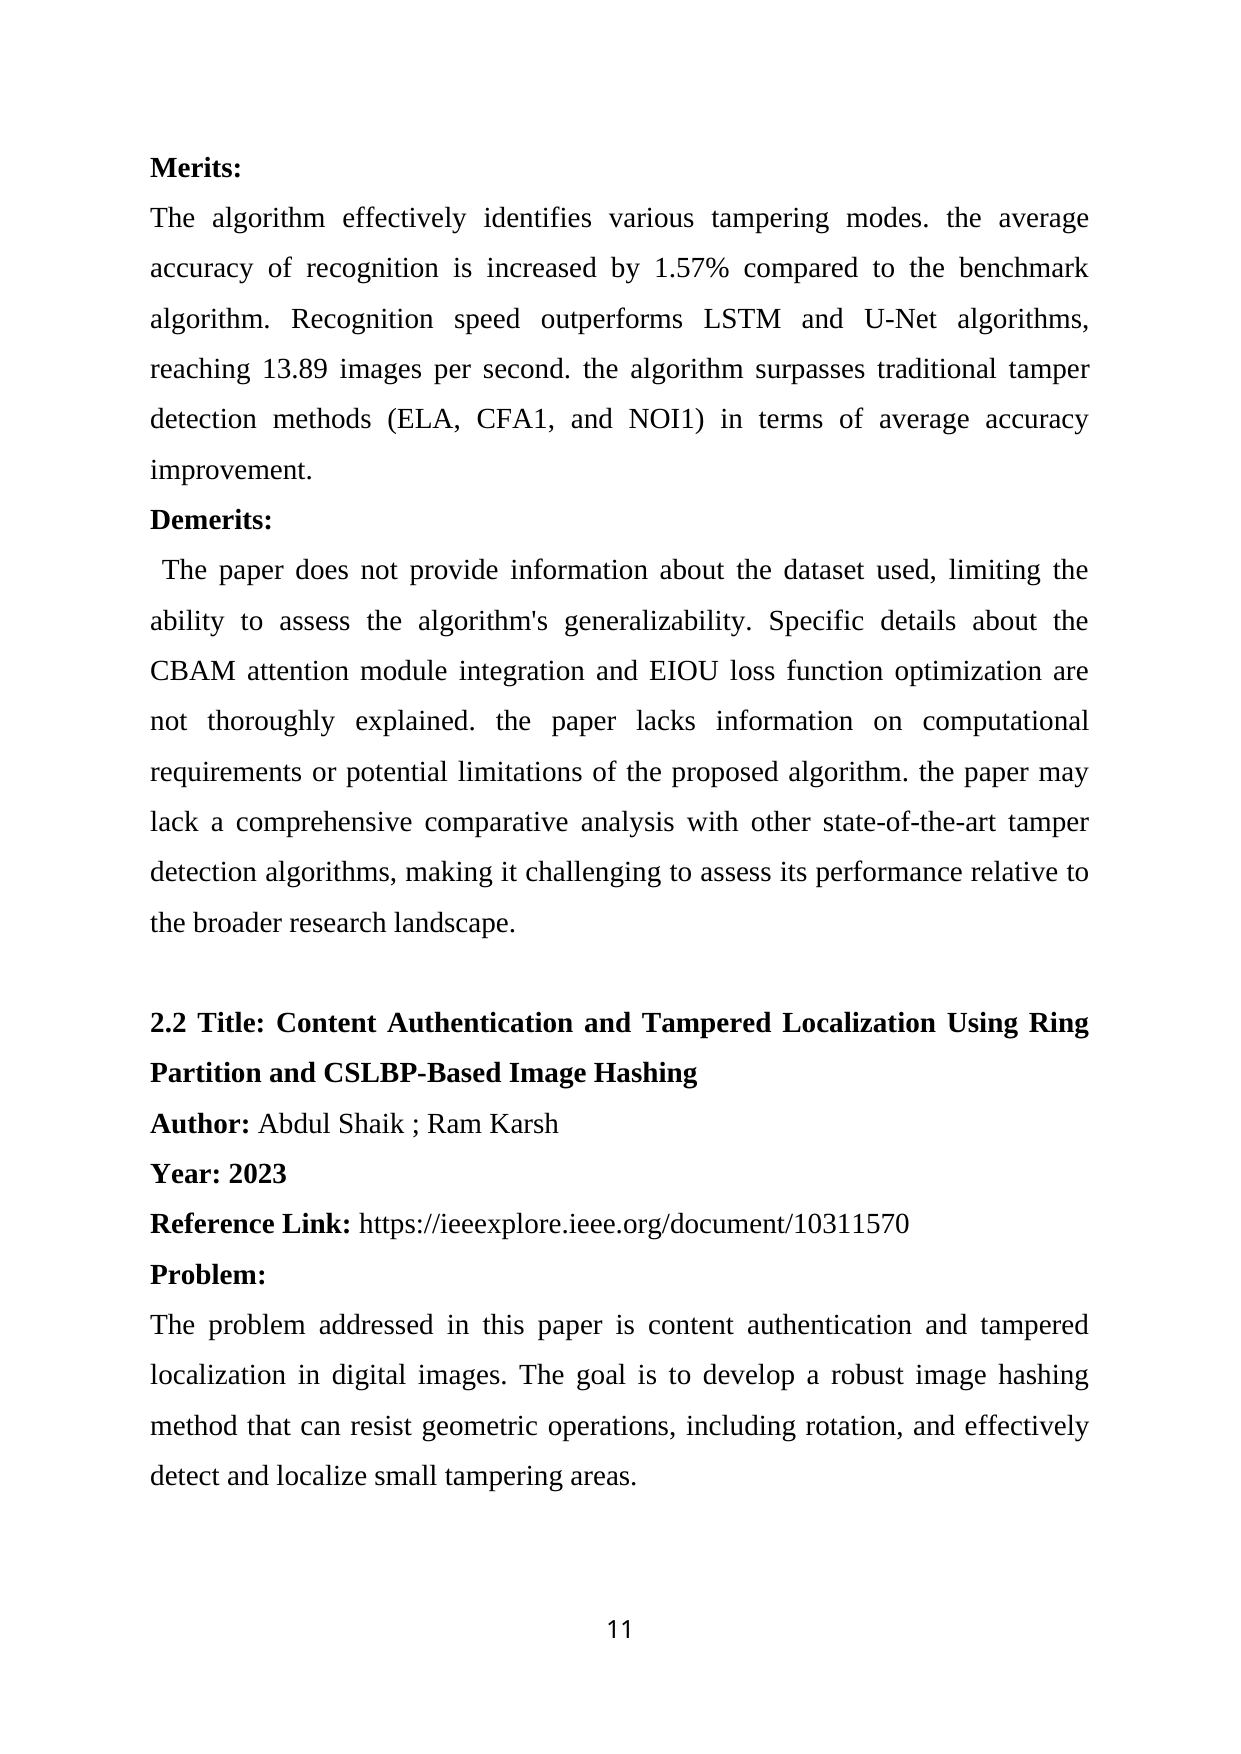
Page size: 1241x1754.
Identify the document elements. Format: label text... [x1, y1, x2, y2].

text Year: 2023 [150, 1156, 1090, 1190]
text Reference Link: https://ieeexplore.ieee.org/document/10311570 [150, 1207, 1090, 1240]
text The paper does not provide information about the dataset used, limiting the ability to assess the algorithm's generalizability. Specific details about the CBAM attention module integration and EIOU loss function optimization are not thoroughly explained. the paper lacks information on computational requirements or potential limitations of the proposed algorithm. the paper may lack a comprehensive comparative analysis with other state-of-the-art tamper detection algorithms, making it challenging to assess its performance relative to the broader research landscape. [150, 552, 1090, 938]
text The problem addressed in this paper is content authentication and tampered localization in digital images. The goal is to develop a robust image hashing method that can resist geometric operations, including rotation, and effectively detect and localize small tampering areas. [150, 1307, 1090, 1492]
text Demerits: [150, 502, 1090, 536]
text Problem: [150, 1257, 1090, 1290]
text Merits: [150, 150, 1090, 183]
text Author: Abdul Shaik ; Ram Karsh [150, 1106, 1090, 1139]
text The algorithm effectively identifies various tampering modes. the average accuracy of recognition is increased by 1.57% compared to the benchmark algorithm. Recognition speed outperforms LSTM and U-Net algorithms, reaching 13.89 images per second. the algorithm surpasses traditional tamper detection methods (ELA, CFA1, and NOI1) in terms of average accuracy improvement. [150, 200, 1090, 485]
text 2.2 Title: Content Authentication and Tampered Localization Using Ring Partition and CSLBP-Based Image Hashing [150, 1005, 1090, 1089]
